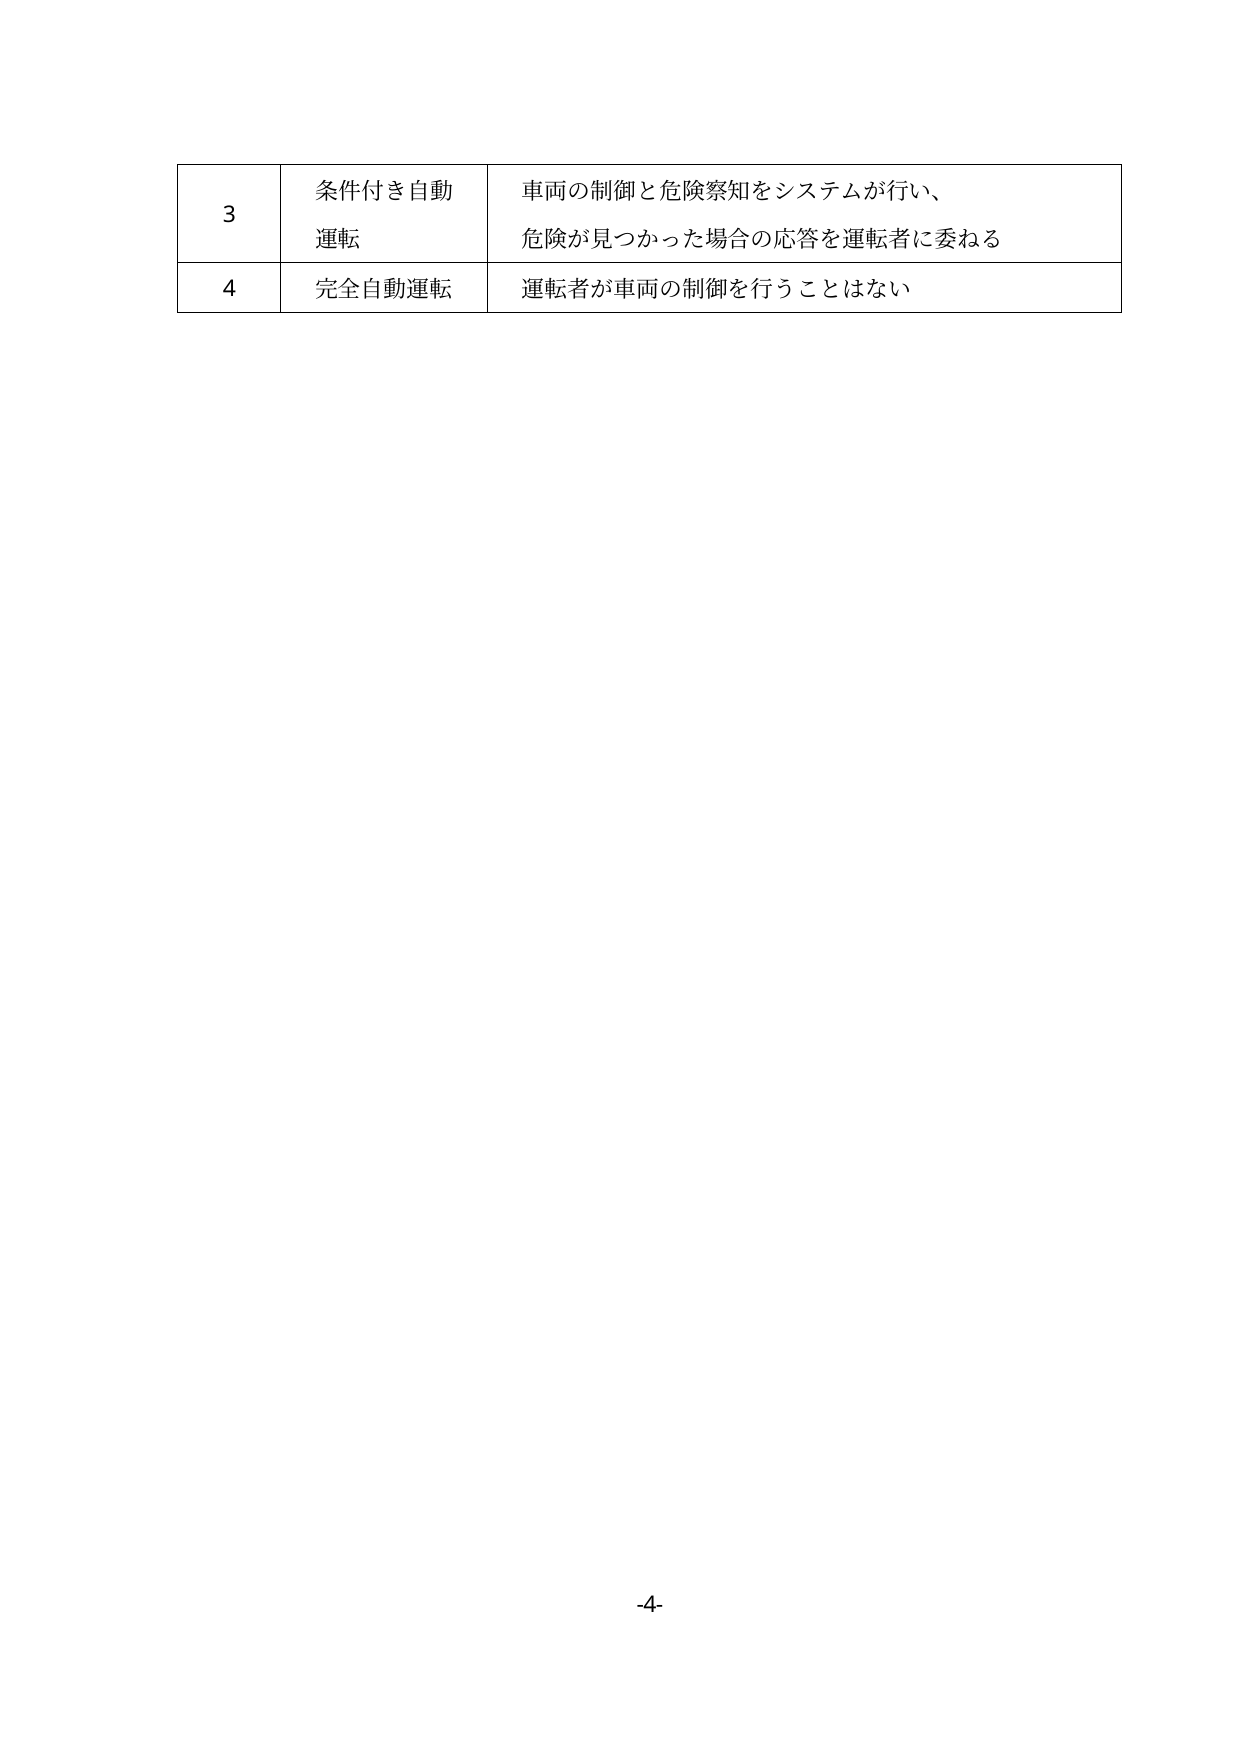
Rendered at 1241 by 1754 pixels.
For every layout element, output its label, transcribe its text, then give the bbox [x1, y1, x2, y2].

table_cell 4 [178, 263, 280, 312]
table_cell 条件付き自動運転 [281, 165, 487, 262]
table_cell 3 [178, 165, 280, 262]
table_cell 車両の制御と危険察知をシステムが行い、 危険が見つかった場合の応答を運転者に委ねる [488, 165, 1121, 262]
table_cell 運転者が車両の制御を行うことはない [488, 263, 1121, 312]
table_cell 完全自動運転 [281, 263, 487, 312]
